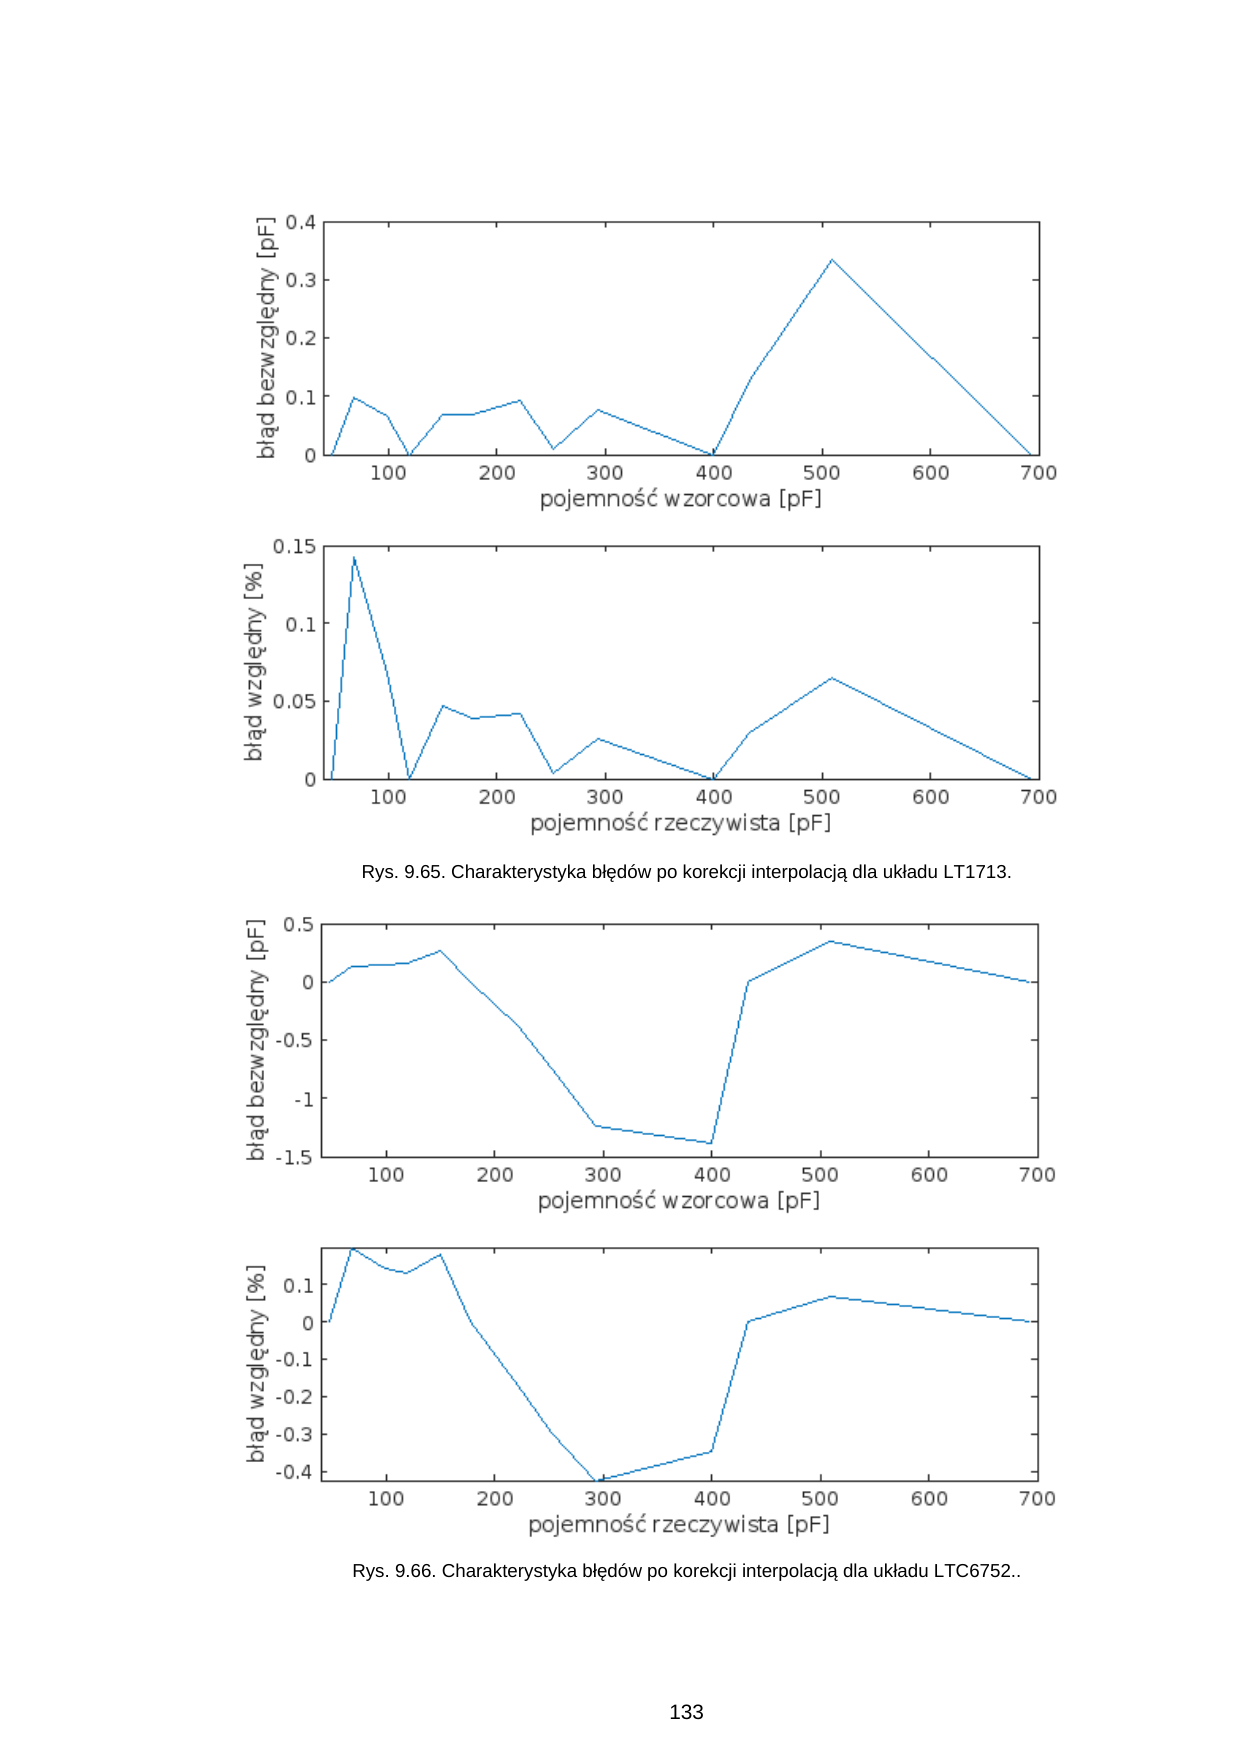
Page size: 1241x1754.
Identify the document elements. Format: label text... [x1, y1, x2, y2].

picture [241, 209, 1058, 837]
subtitle Rys. 9.8. Charakterystyka błędów po korekcji interpolacją dla układu LT1713. [207, 861, 1092, 882]
picture [237, 905, 1063, 1548]
subtitle Rys. 9.9. Charakterystyka błędów po korekcji interpolacją dla układu LTC6752.. [207, 1560, 1092, 1581]
